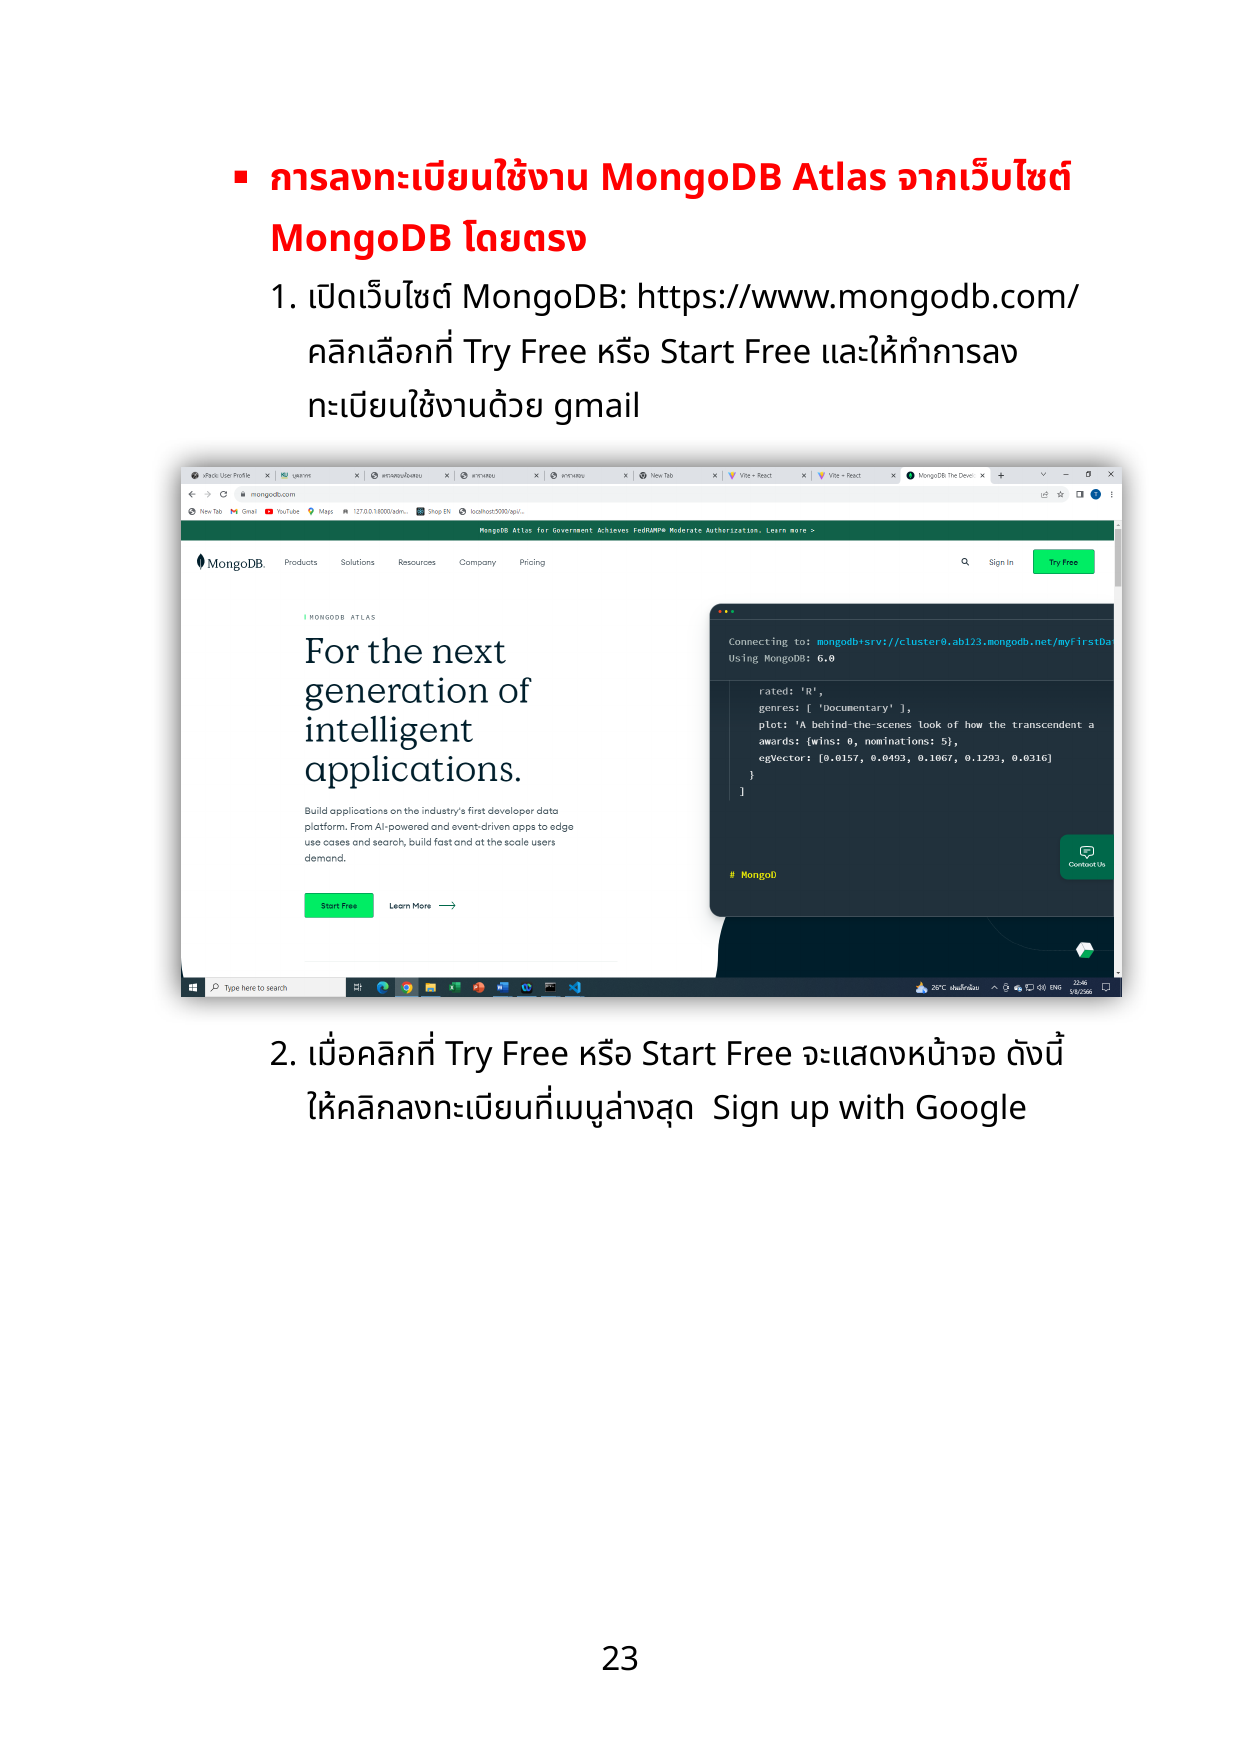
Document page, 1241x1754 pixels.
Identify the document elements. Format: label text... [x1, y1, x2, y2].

list เปิดเว็บไซต์ MongoDB: https://www.mongodb.com/ คลิกเลือกที่ Try Free หรือ Start Free และให้ทำการลงทะเบียนใช้งานด้วย gmail [269, 273, 1090, 433]
list การลงทะเบียนใช้งาน MongoDB Atlas จากเว็บไซต์ MongoDB โดยตรง [232, 150, 1090, 268]
picture [181, 467, 1122, 997]
list เมื่อคลิกที่ Try Free หรือ Start Free จะแสดงหน้าจอ ดังนี้ ให้คลิกลงทะเบียนที่เมนูล่างสุด Sign up with Google [269, 1029, 1090, 1135]
